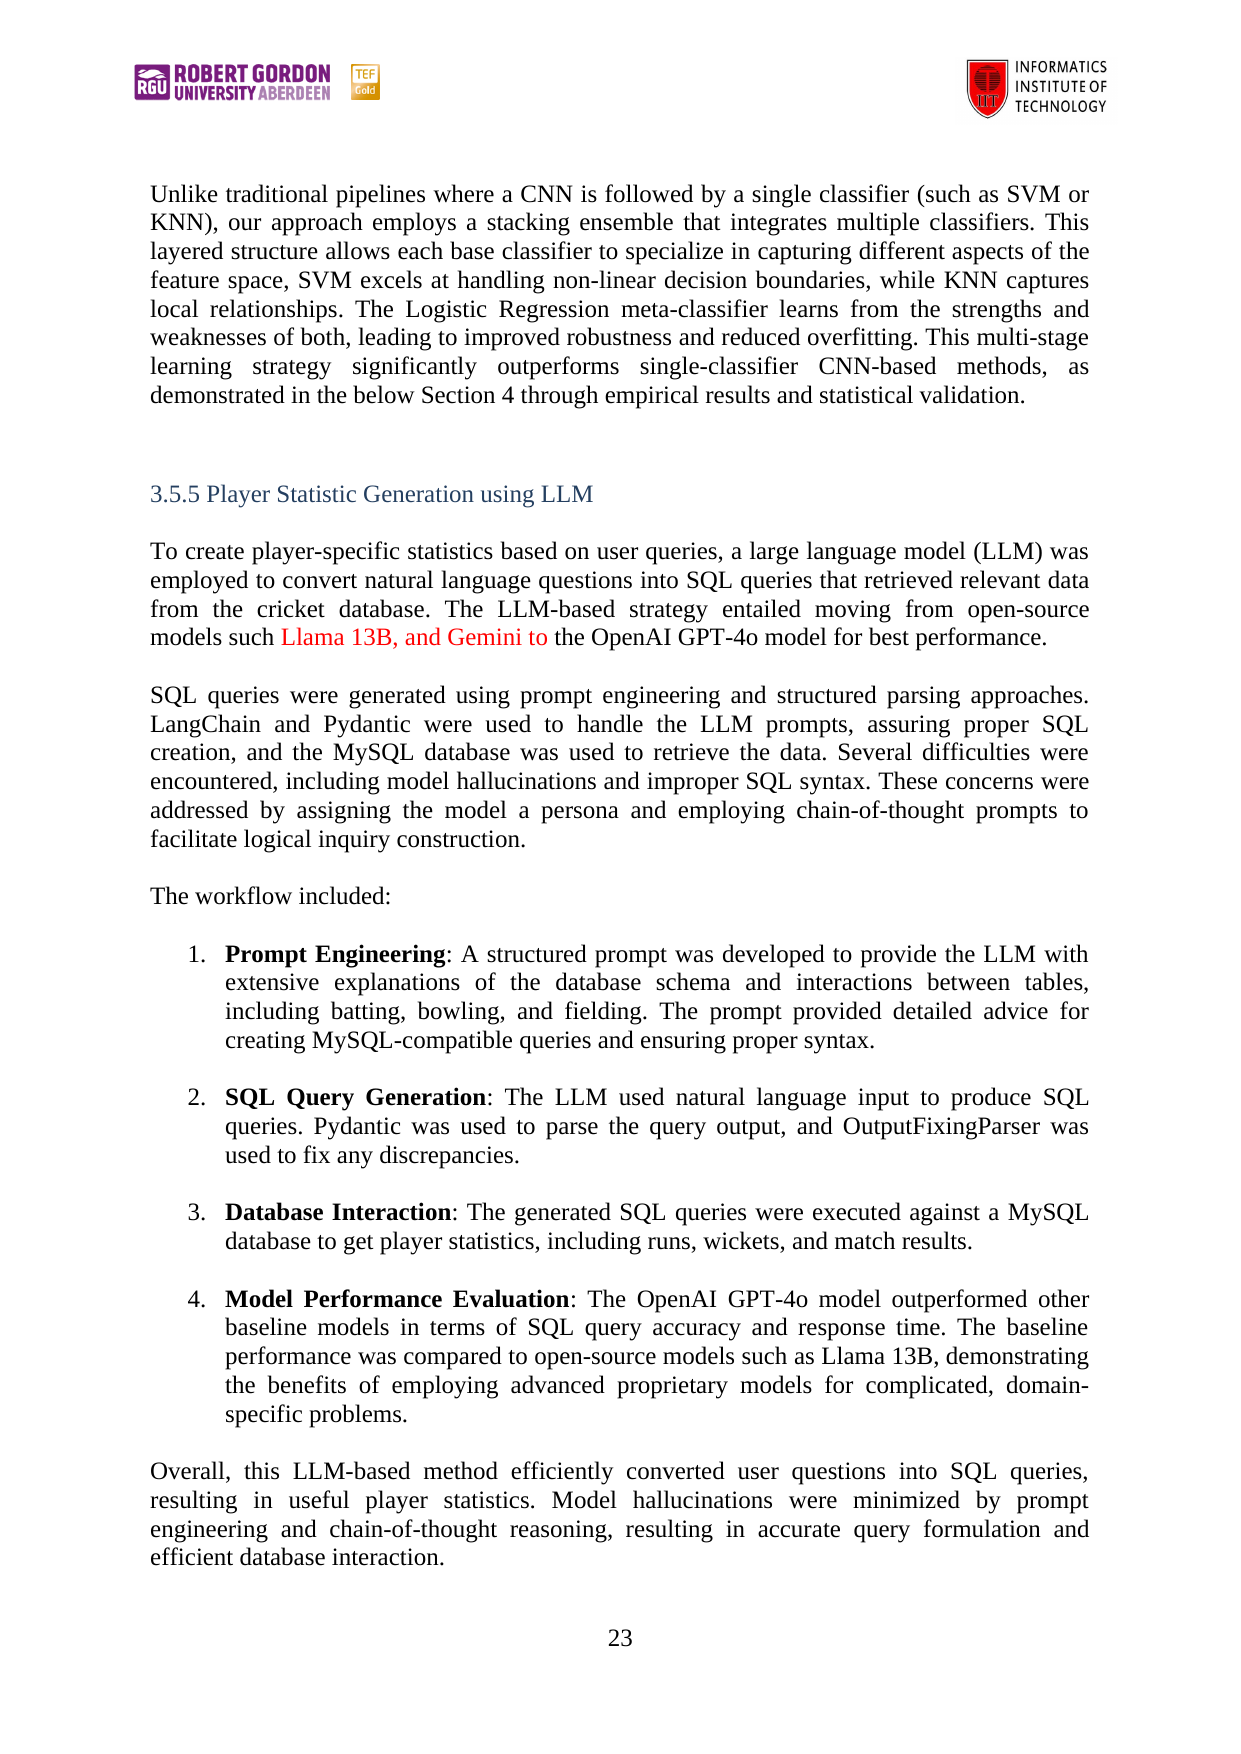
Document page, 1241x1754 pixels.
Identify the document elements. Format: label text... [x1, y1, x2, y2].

picture [126, 58, 389, 106]
list Database Interaction: The generated SQL queries were executed against a MySQL database to get player statistics, including runs, wickets, and match results. [187, 1197, 1090, 1255]
list Prompt Engineering: A structured prompt was developed to provide the LLM with extensive explanations of the database schema and interactions between tables, including batting, bowling, and fielding. The prompt provided detailed advice for creating MySQL-compatible queries and ensuring proper syntax. [187, 939, 1090, 1054]
list SQL Query Generation: The LLM used natural language input to produce SQL queries. Pydantic was used to parse the query output, and OutputFixingParser was used to fix any discrepancies. [187, 1082, 1090, 1169]
picture [955, 57, 1118, 125]
list Model Performance Evaluation: The OpenAI GPT-4o model outperformed other baseline models in terms of SQL query accuracy and response time. The baseline performance was compared to open-source models such as Llama 13B, demonstrating the benefits of employing advanced proprietary models for complicated, domain-specific problems. [187, 1284, 1090, 1427]
text The workflow included: [150, 881, 1090, 910]
text SQL queries were generated using prompt engineering and structured parsing approaches. LangChain and Pydantic were used to handle the LLM prompts, assuring proper SQL creation, and the MySQL database was used to retrieve the data. Several difficulties were encountered, including model hallucinations and improper SQL syntax. These concerns were addressed by assigning the model a persona and employing chain-of-thought prompts to facilitate logical inquiry construction. [150, 680, 1090, 852]
text Overall, this LLM-based method efficiently converted user questions into SQL queries, resulting in useful player statistics. Model hallucinations were minimized by prompt engineering and chain-of-thought reasoning, resulting in accurate query formulation and efficient database interaction. [150, 1456, 1090, 1571]
text Unlike traditional pipelines where a CNN is followed by a single classifier (such as SVM or KNN), our approach employs a stacking ensemble that integrates multiple classifiers. This layered structure allows each base classifier to specialize in capturing different aspects of the feature space, SVM excels at handling non-linear decision boundaries, while KNN captures local relationships. The Logistic Regression meta-classifier learns from the strengths and weaknesses of both, leading to improved robustness and reduced overfitting. This multi-stage learning strategy significantly outperforms single-classifier CNN-based methods, as demonstrated in the below Section 4 through empirical results and statistical validation. [150, 179, 1090, 409]
text To create player-specific statistics based on user queries, a large language model (LLM) was employed to convert natural language questions into SQL queries that retrieved relevant data from the cricket database. The LLM-based strategy entailed moving from open-source models such Llama 13B, and Gemini to the OpenAI GPT-4o model for best performance. [150, 536, 1090, 651]
subtitle 3.5.5 Player Statistic Generation using LLM [150, 479, 1090, 507]
